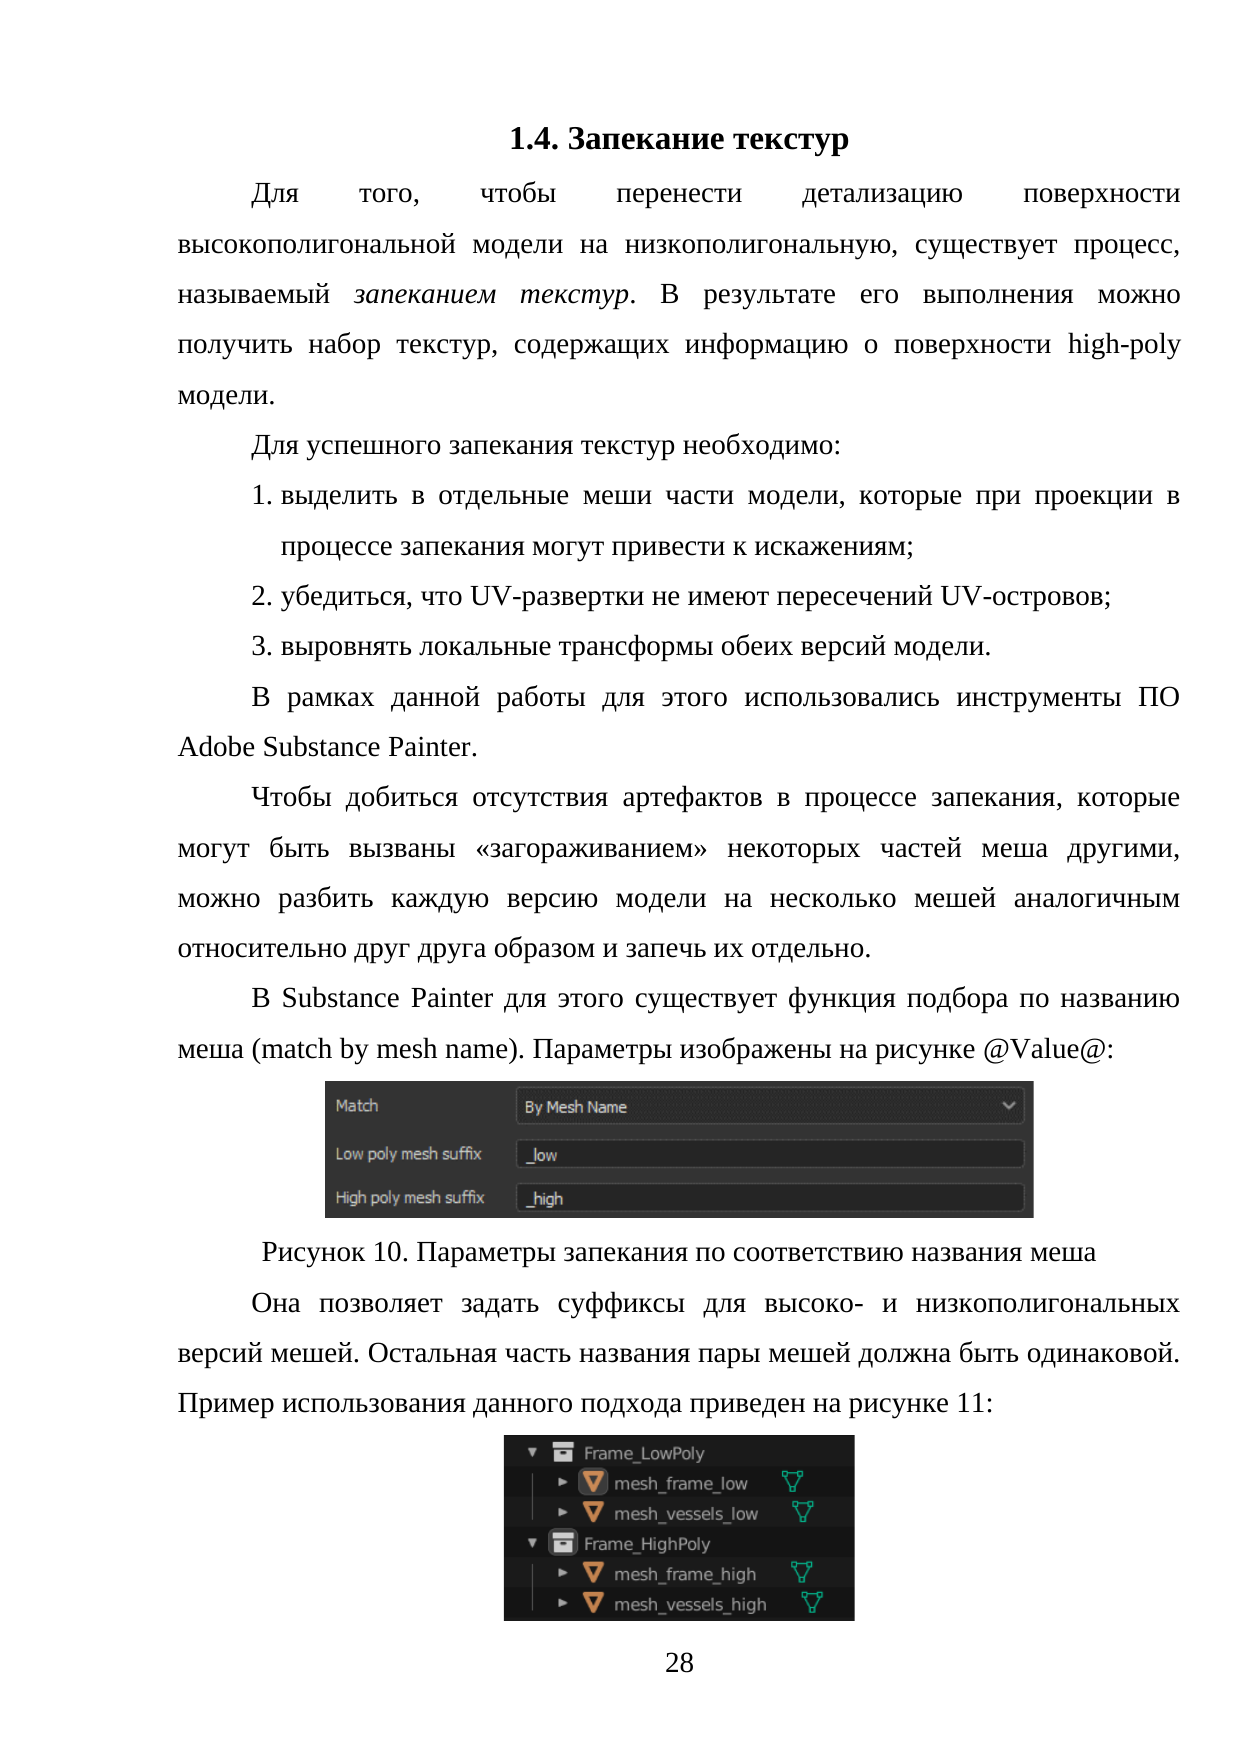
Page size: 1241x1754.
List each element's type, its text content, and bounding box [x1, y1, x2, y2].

text 1.4. Запекание текстур [177, 118, 1181, 156]
list выделить в отдельные меши части модели, которые при проекции в процессе запекания могут привести к искажениям; [251, 477, 1181, 561]
text В рамках данной работы для этого использовались инструменты ПО Adobe Substance Painter. [177, 679, 1181, 763]
text В Substance Painter для этого существует функция подбора по названию меша (match by mesh name). Параметры изображены на рисунке @Value@: [177, 981, 1181, 1064]
text Для того, чтобы перенести детализацию поверхности высокополигональной модели на низкополигональную, существует процесс, называемый запеканием текстур. В результате его выполнения можно получить набор текстур, содержащих информацию о поверхности high-poly модели. [177, 176, 1181, 410]
text Рисунок 10. Параметры запекания по соответствию названия меша [177, 1234, 1181, 1268]
text Она позволяет задать суффиксы для высоко- и низкополигональных версий мешей. Остальная часть названия пары мешей должна быть одинаковой. Пример использования данного подхода приведен на рисунке 11: [177, 1285, 1181, 1419]
text Чтобы добиться отсутствия артефактов в процессе запекания, которые могут быть вызваны «загораживанием» некоторых частей меша другими, можно разбить каждую версию модели на несколько мешей аналогичным относительно друг друга образом и запечь их отдельно. [177, 779, 1181, 964]
list убедиться, что UV-развертки не имеют пересечений UV-островов; [251, 578, 1181, 612]
text Для успешного запекания текстур необходимо: [177, 427, 1181, 461]
picture [325, 1081, 1034, 1218]
list выровнять локальные трансформы обеих версий модели. [251, 628, 1181, 662]
picture [503, 1435, 855, 1621]
